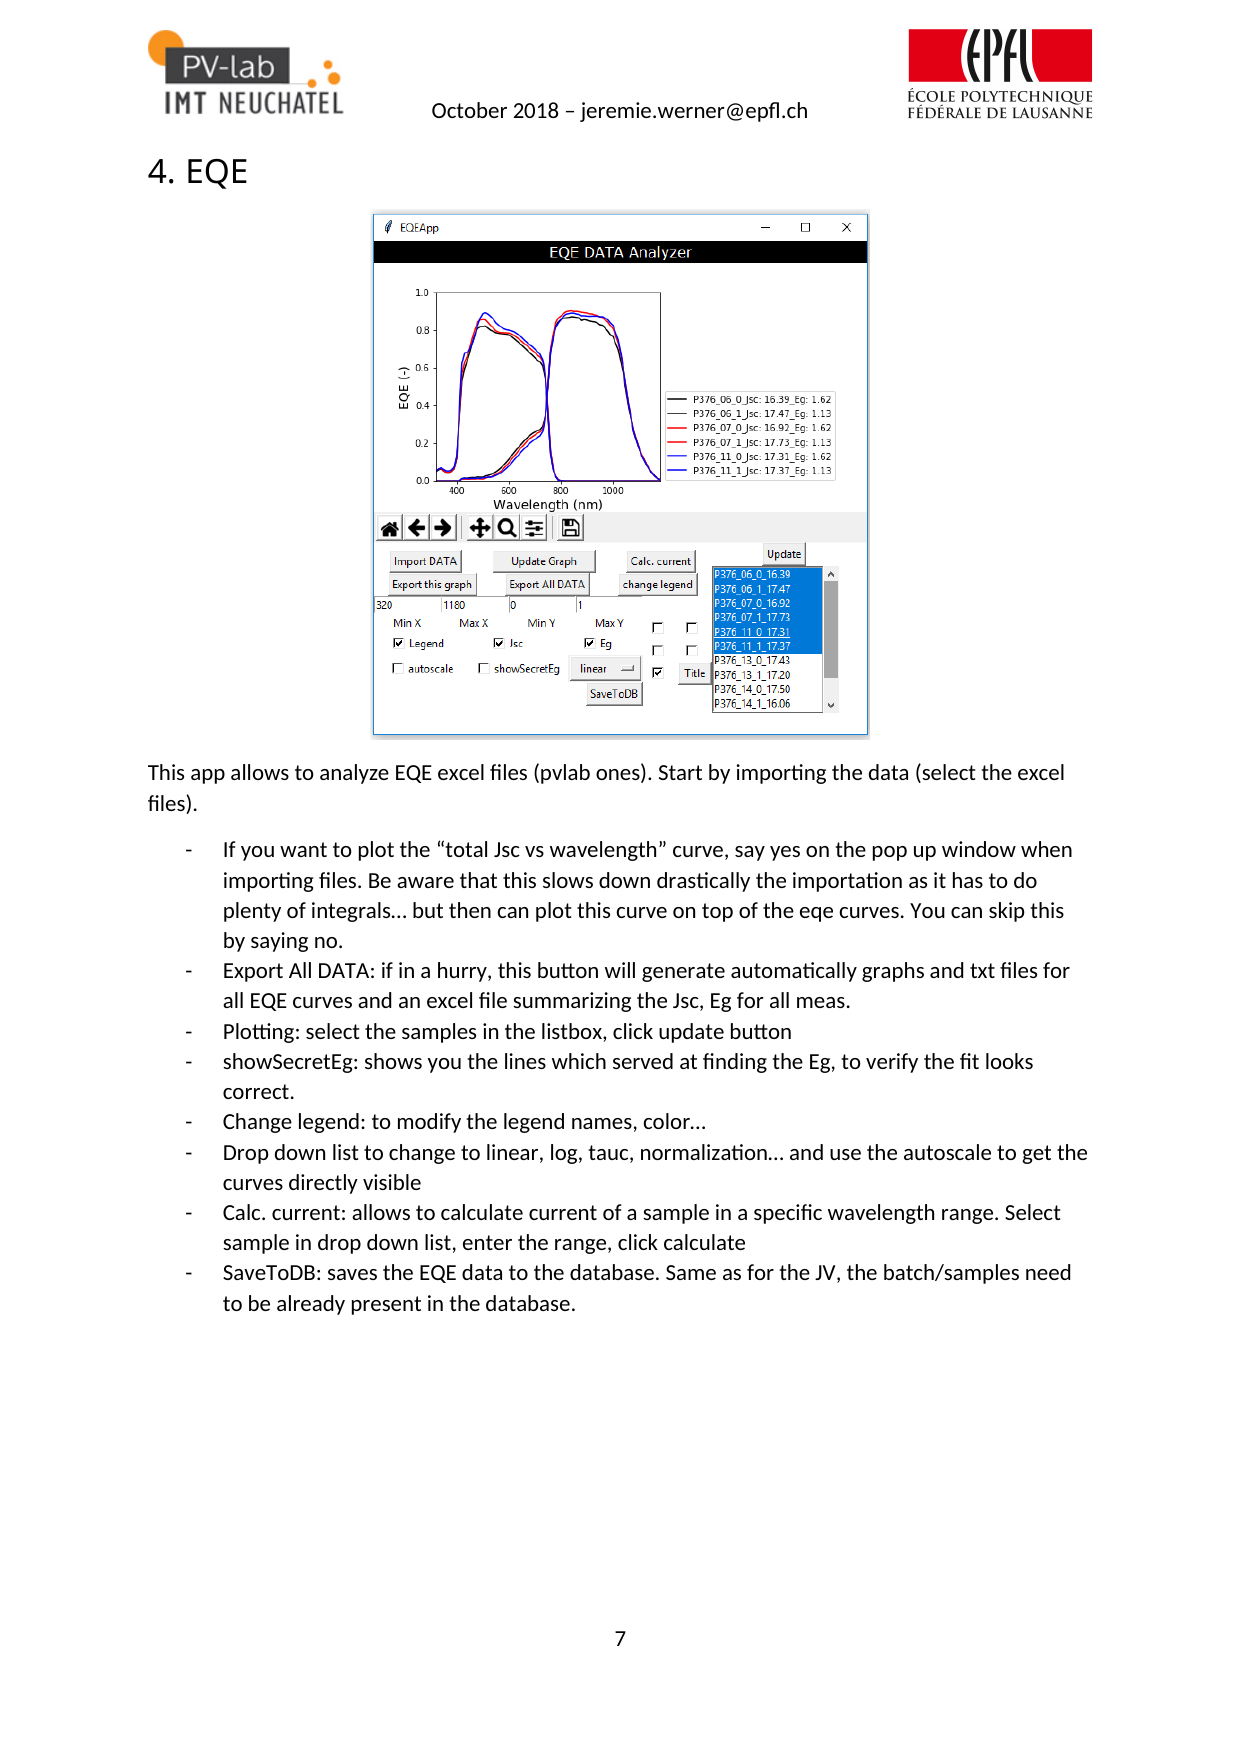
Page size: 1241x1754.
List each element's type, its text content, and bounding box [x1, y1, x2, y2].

list If you want to plot the “total Jsc vs wavelength” curve, say yes on the pop up window when importing files. Be aware that this slows down drastically the importation as it has to do plenty of integrals… but then can plot this curve on top of the eqe curves. You can skip this by saying no. [185, 836, 1093, 954]
list Plotting: select the samples in the listbox, click update button [185, 1017, 1093, 1045]
list Change legend: to modify the legend names, color… [185, 1107, 1093, 1136]
list Export All DATA: if in a hurry, this button will generate automatically graphs and txt files for all EQE curves and an excel file summarizing the Jsc, Eg for all meas. [185, 956, 1093, 1015]
picture [370, 209, 870, 740]
subtitle EQE [148, 148, 1093, 193]
list Calc. current: allows to calculate current of a sample in a specific wavelength range. Select sample in drop down list, enter the range, click calculate [185, 1198, 1093, 1256]
text This app allows to analyze EQE excel files (pvlab ones). Start by importing the data (select the excel files). [148, 758, 1093, 817]
picture [147, 29, 346, 119]
picture [907, 29, 1093, 119]
list Drop down list to change to linear, log, tauc, normalization… and use the autoscale to get the curves directly visible [185, 1138, 1093, 1196]
list showSecretEg: shows you the lines which served at finding the Eg, to verify the fit looks correct. [185, 1047, 1093, 1105]
list SaveToDB: saves the EQE data to the database. Same as for the JV, the batch/samples need to be already present in the database. [185, 1258, 1093, 1317]
